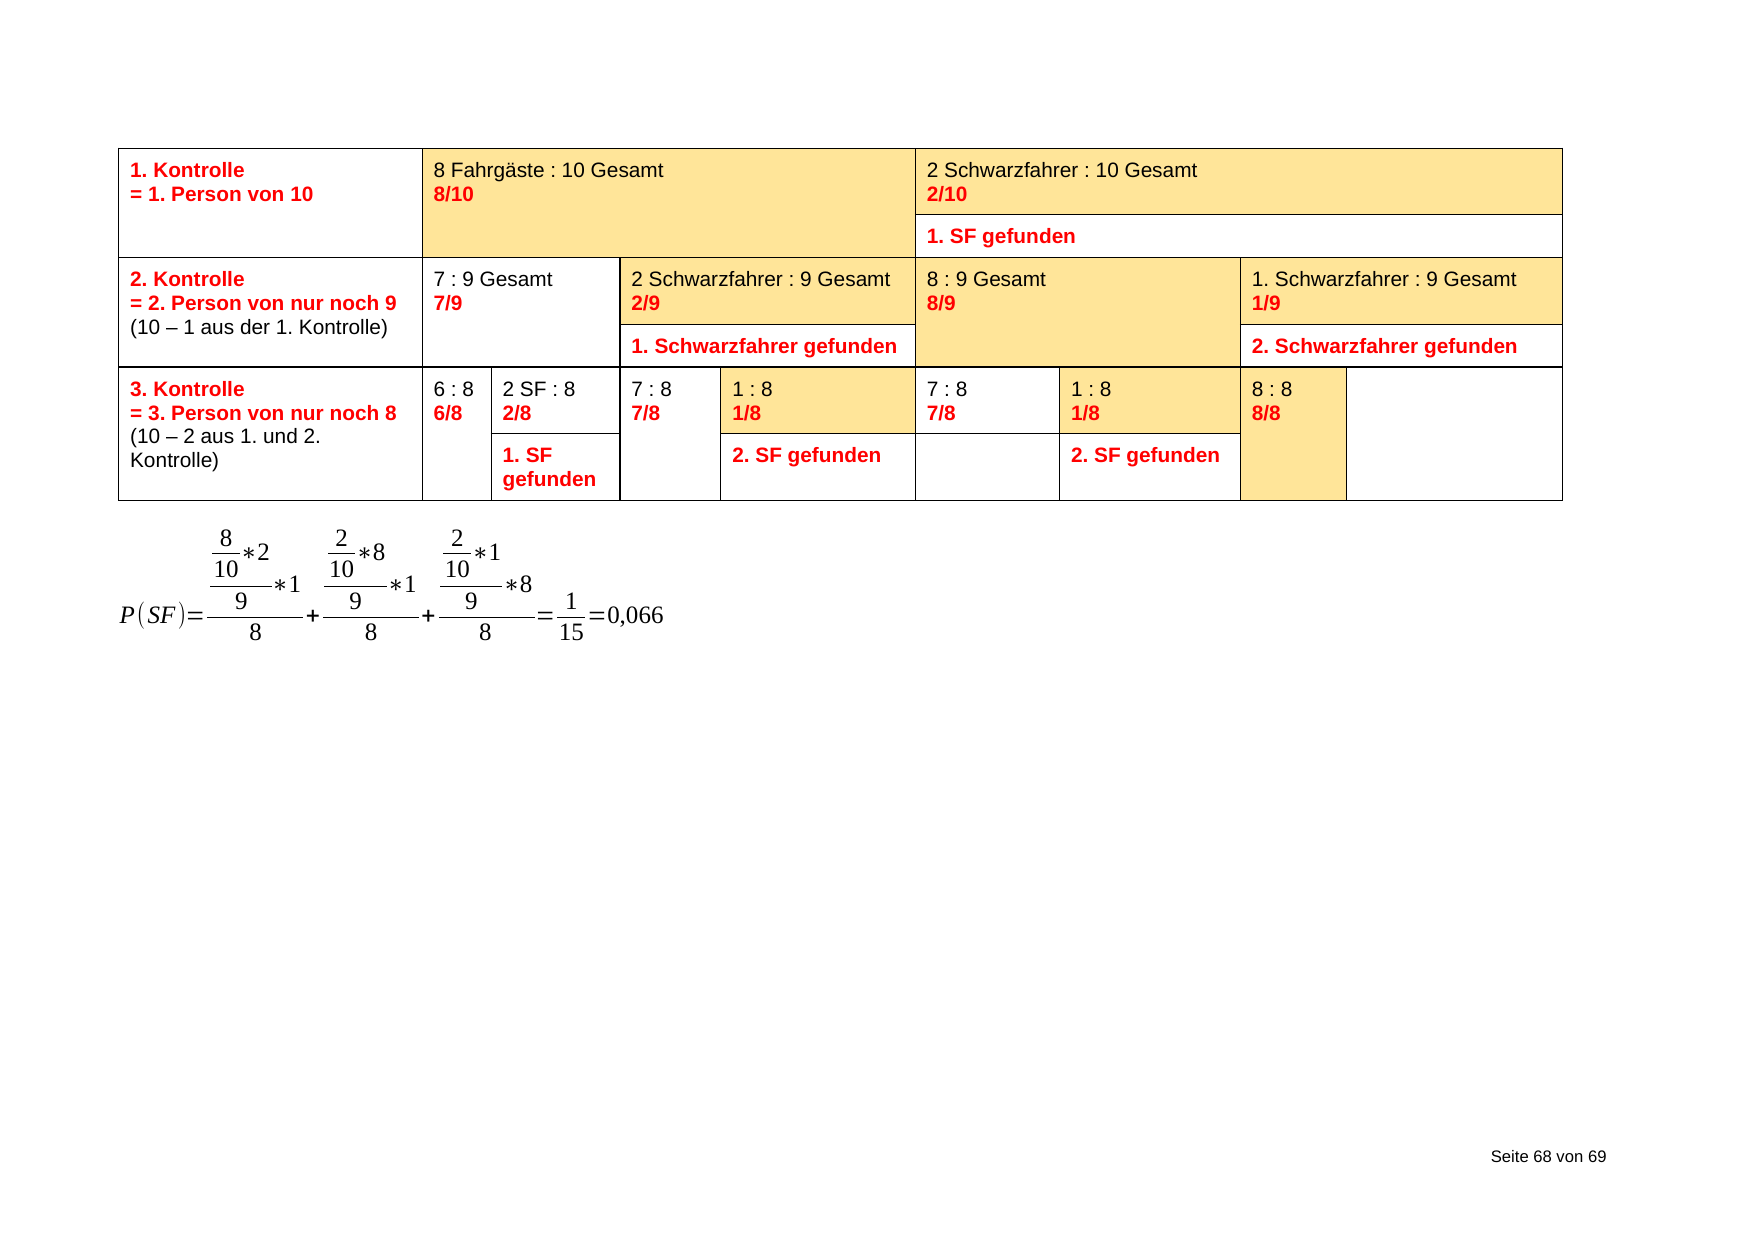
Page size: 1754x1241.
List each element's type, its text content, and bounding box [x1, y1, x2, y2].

table_cell 2. SF gefunden [721, 434, 915, 500]
table_cell 7 : 8 7/8 [916, 368, 1059, 433]
table_cell 7 : 9 Gesamt 7/9 [423, 258, 619, 366]
table_cell 2. Kontrolle = 2. Person von nur noch 9 (10 – 1 aus der 1. Kontrolle) [119, 258, 422, 366]
table_cell 1. Schwarzfahrer : 9 Gesamt 1/9 [1241, 258, 1562, 324]
table_cell 1. SF gefunden [492, 434, 619, 500]
table_cell 1. Schwarzfahrer gefunden [621, 325, 915, 366]
table_cell 1. SF gefunden [916, 215, 1562, 257]
table_header 2 Schwarzfahrer : 10 Gesamt 2/10 [916, 149, 1562, 214]
table_header 1. Kontrolle = 1. Person von 10 [119, 149, 422, 257]
table_cell 1 : 8 1/8 [721, 368, 915, 433]
table_cell 3. Kontrolle = 3. Person von nur noch 8 (10 – 2 aus 1. und 2. Kontrolle) [119, 368, 422, 500]
table_cell 2. SF gefunden [1060, 434, 1240, 500]
table_cell 1 : 8 1/8 [1060, 368, 1240, 433]
table_cell 2 SF : 8 2/8 [492, 368, 619, 433]
table_cell 7 : 8 7/8 [621, 368, 720, 500]
table_cell 8 : 9 Gesamt 8/9 [916, 258, 1240, 366]
table_cell 6 : 8 6/8 [423, 368, 491, 500]
table_cell 8 : 8 8/8 [1241, 368, 1346, 500]
table_header 8 Fahrgäste : 10 Gesamt 8/10 [423, 149, 915, 257]
table_cell [1347, 368, 1562, 500]
table_cell [916, 434, 1059, 500]
table_cell 2 Schwarzfahrer : 9 Gesamt 2/9 [621, 258, 915, 324]
table_cell 2. Schwarzfahrer gefunden [1241, 325, 1562, 366]
